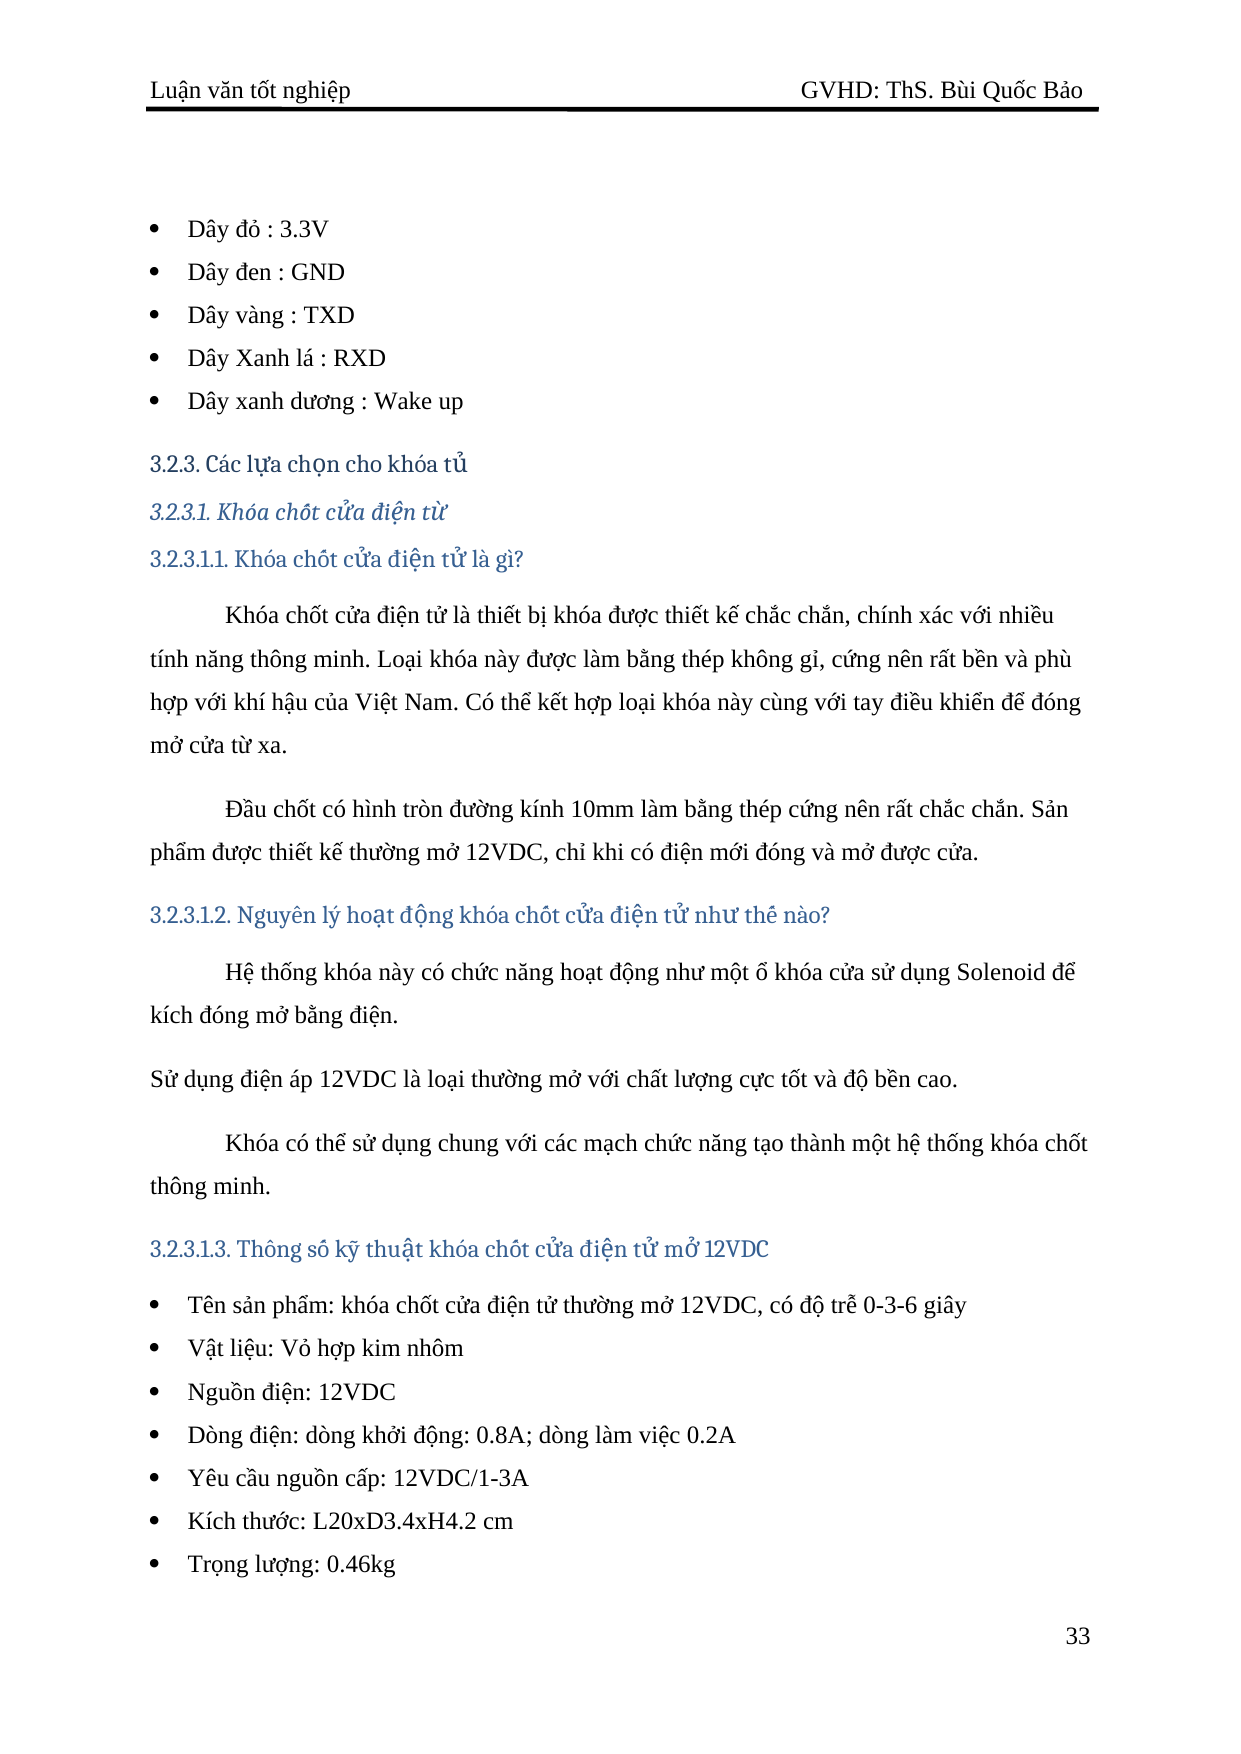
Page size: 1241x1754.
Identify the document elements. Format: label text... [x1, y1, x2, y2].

list Tên sản phẩm: khóa chốt cửa điện tử thường mở 12VDC, có độ trễ 0-3-6 giây [150, 1290, 1090, 1319]
list Dây đen : GND [150, 257, 1090, 286]
list Dây vàng : TXD [150, 300, 1090, 329]
list Yêu cầu nguồn cấp: 12VDC/1-3A [150, 1463, 1090, 1492]
text Khóa có thể sử dụng chung với các mạch chức năng tạo thành một hệ thống khóa chốt thông minh. [150, 1128, 1090, 1199]
list Kích thước: L20xD3.4xH4.2 cm [150, 1506, 1090, 1535]
subtitle 3.2.3.1. Khóa chốt cửa điện từ [150, 498, 1090, 526]
text Đầu chốt có hình tròn đường kính 10mm làm bằng thép cứng nên rất chắc chắn. Sản phẩm được thiết kế thường mở 12VDC, chỉ khi có điện mới đóng và mở được cửa. [150, 794, 1090, 866]
subtitle 3.2.3. Các lựa chọn cho khóa tủ [150, 450, 1090, 479]
list Trọng lượng: 0.46kg [150, 1549, 1090, 1578]
text Hệ thống khóa này có chức năng hoạt động như một ổ khóa cửa sử dụng Solenoid để kích đóng mở bằng điện. [150, 957, 1090, 1028]
list Dây xanh dương : Wake up [150, 386, 1090, 415]
list Dây Xanh lá : RXD [150, 343, 1090, 372]
subtitle 3.2.3.1.2. Nguyên lý hoạt động khóa chốt cửa điện tử như thế nào? [150, 901, 1090, 930]
list Dây đỏ : 3.3V [150, 214, 1090, 243]
list Nguồn điện: 12VDC [150, 1377, 1090, 1405]
subtitle 3.2.3.1.1. Khóa chốt cửa điện tử là gì? [150, 545, 1090, 574]
list Dòng điện: dòng khởi động: 0.8A; dòng làm việc 0.2A [150, 1420, 1090, 1448]
subtitle 3.2.3.1.3. Thông số kỹ thuật khóa chốt cửa điện tử mở 12VDC [150, 1235, 1090, 1263]
text Khóa chốt cửa điện tử là thiết bị khóa được thiết kế chắc chắn, chính xác với nhiều tính năng thông minh. Loại khóa này được làm bằng thép không gỉ, cứng nên rất bền và phù hợp với khí hậu của Việt Nam. Có thể kết hợp loại khóa này cùng với tay điều khiển để đóng mở cửa từ xa. [150, 601, 1090, 759]
text Sử dụng điện áp 12VDC là loại thường mở với chất lượng cực tốt và độ bền cao. [150, 1064, 1090, 1092]
list Vật liệu: Vỏ hợp kim nhôm [150, 1333, 1090, 1362]
